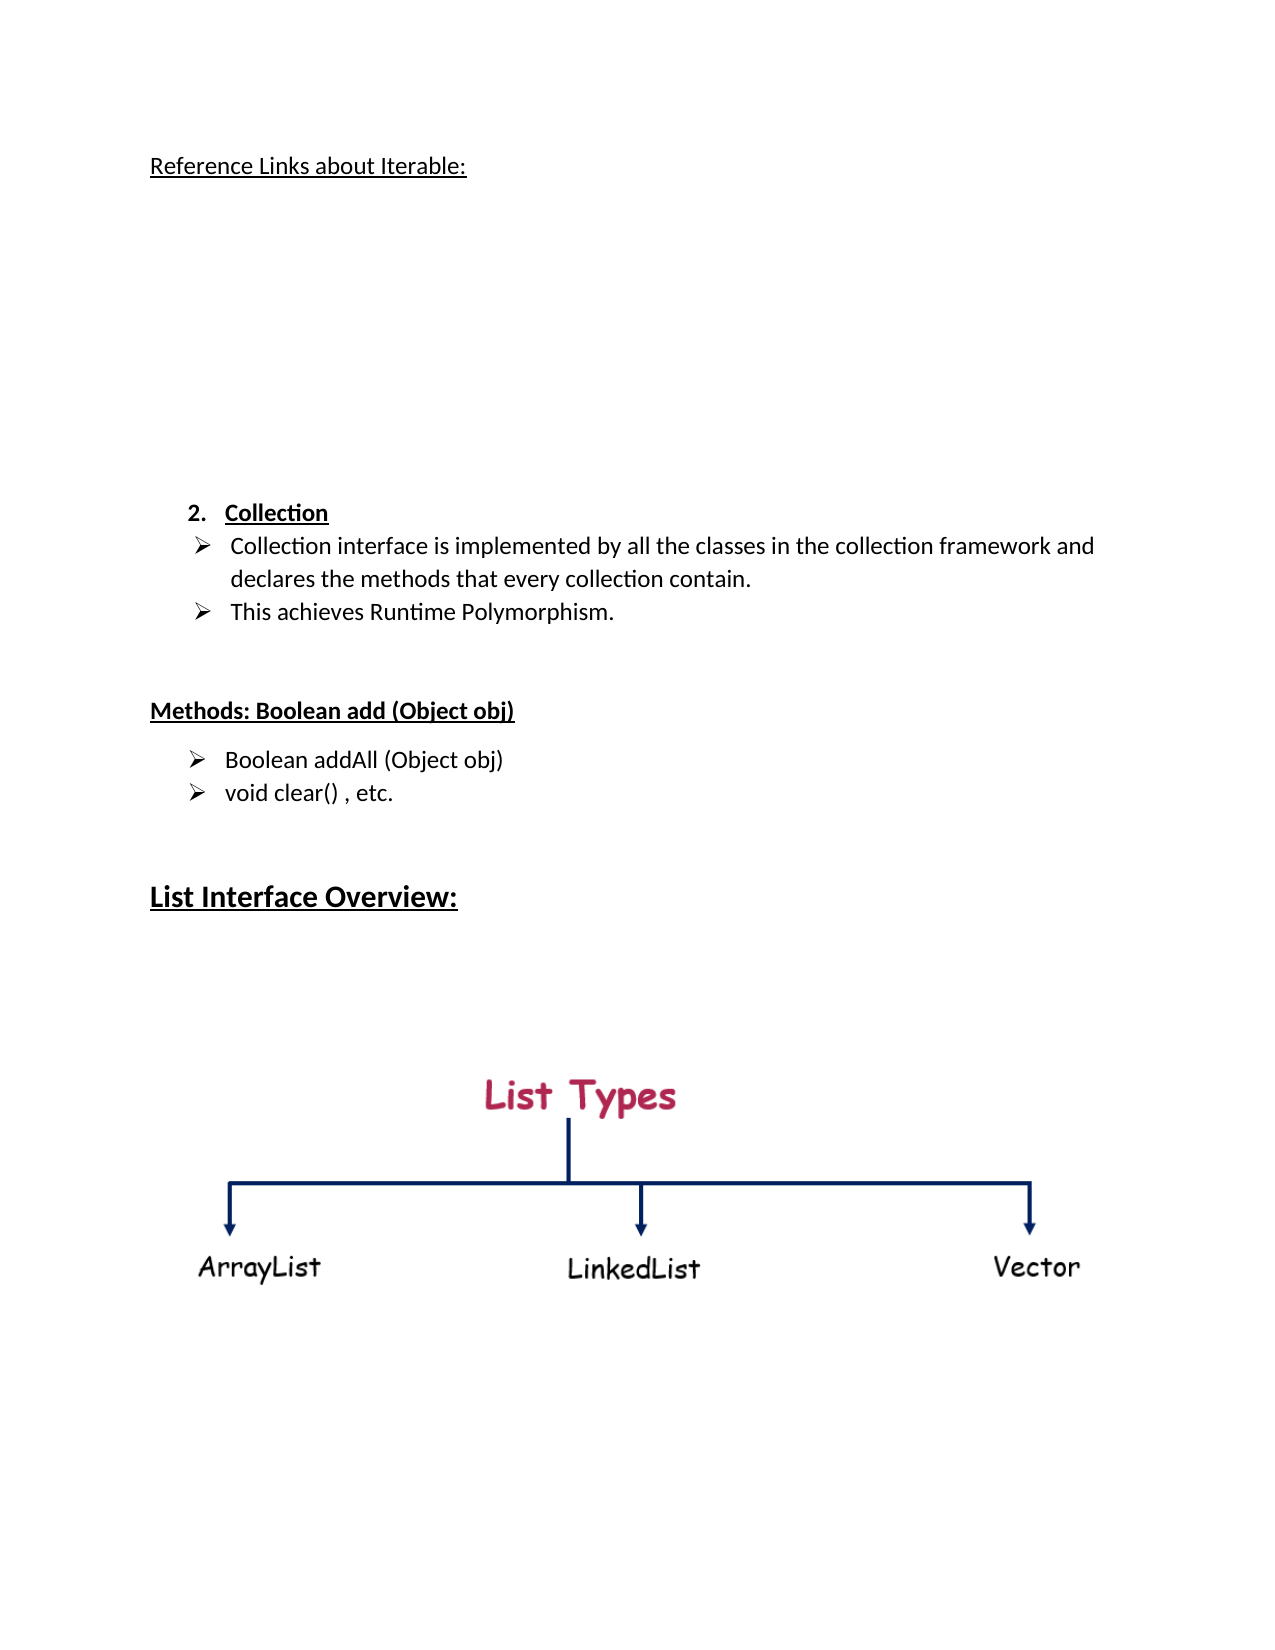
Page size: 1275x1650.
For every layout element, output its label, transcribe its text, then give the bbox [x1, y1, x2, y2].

text Reference Links about Iterable: [150, 150, 1125, 181]
list Boolean addAll (Object obj) [187, 744, 1125, 775]
text List Interface Overview: [150, 877, 1125, 915]
list void clear() , etc. [187, 777, 1125, 808]
list Collection [187, 497, 1125, 528]
text Methods: Boolean add (Object obj) [150, 695, 1125, 726]
list This achieves Runtime Polymorphism. [193, 596, 1125, 626]
list Collection interface is implemented by all the classes in the collection framework and declares the methods that every collection contain. [193, 530, 1125, 593]
picture [150, 984, 1125, 1342]
